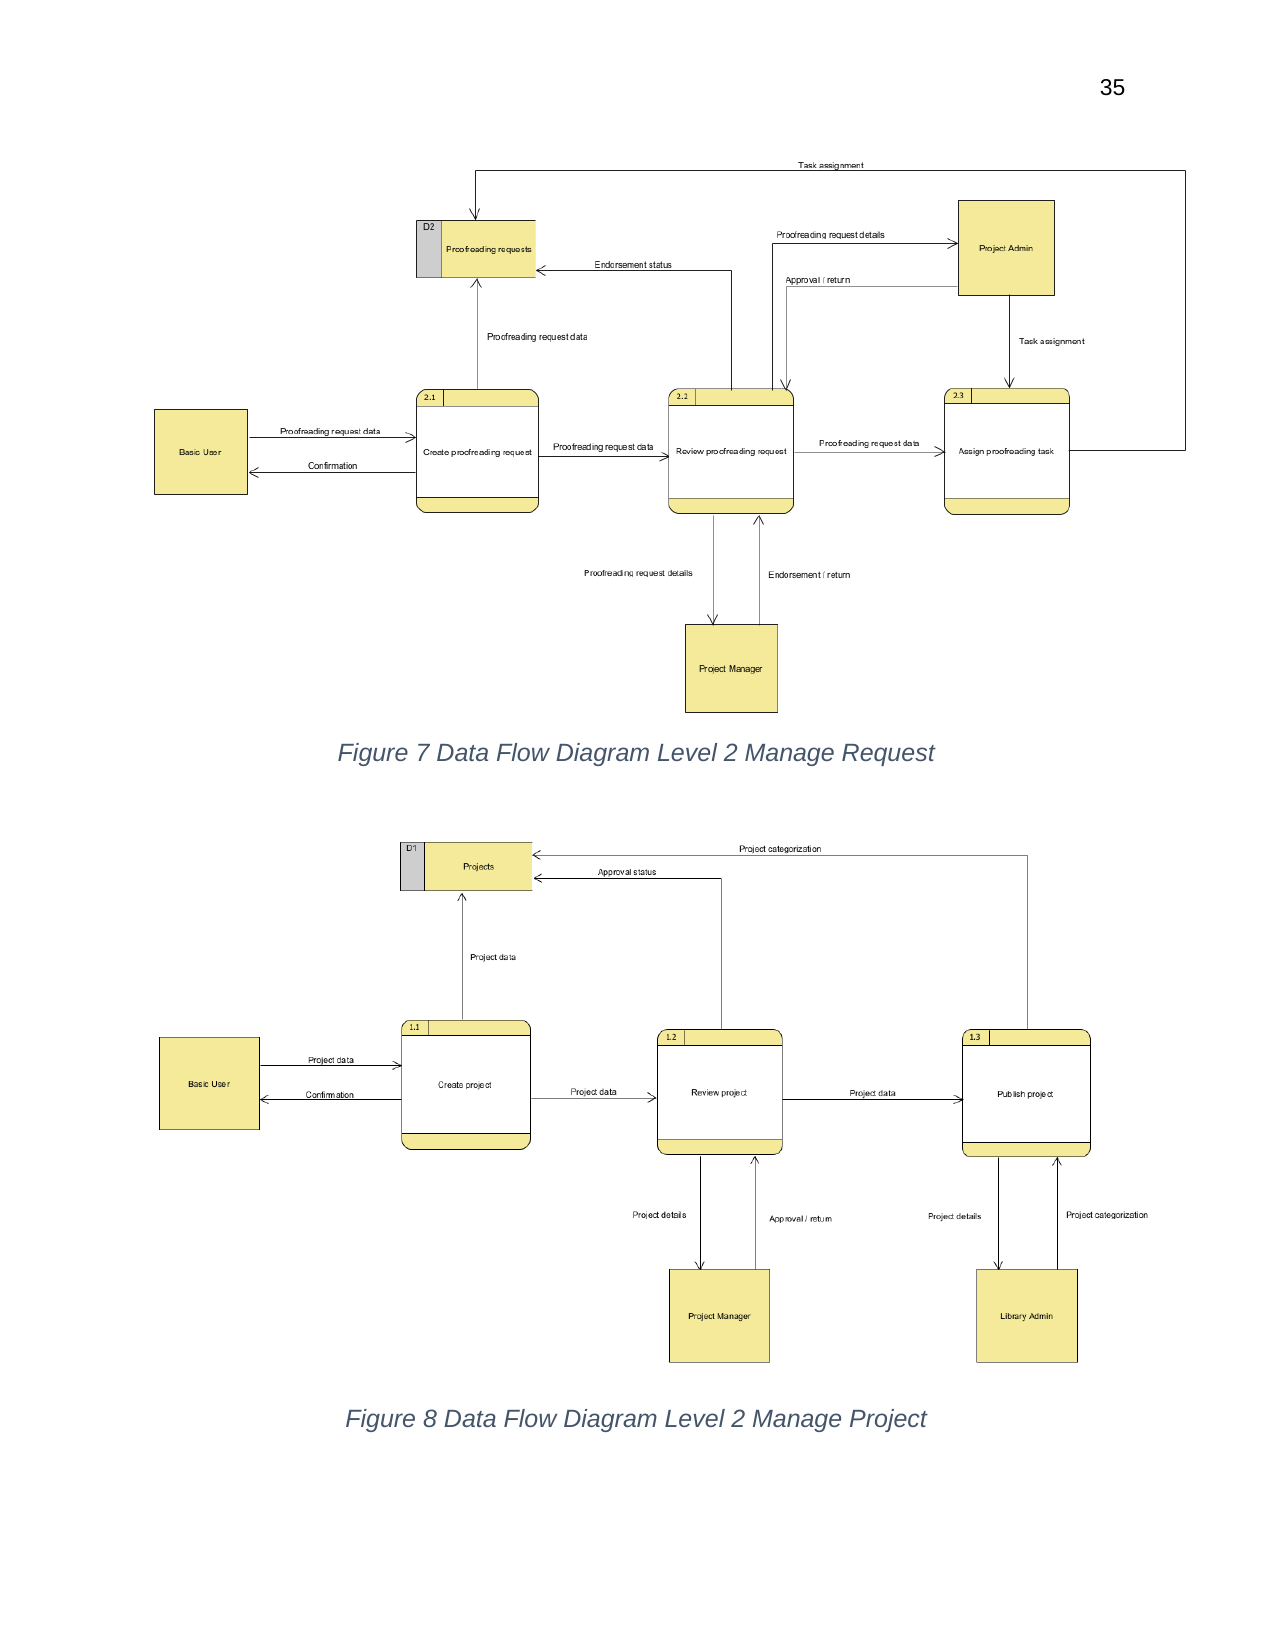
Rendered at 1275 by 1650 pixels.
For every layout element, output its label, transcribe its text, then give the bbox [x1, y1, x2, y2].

picture [150, 832, 1157, 1386]
text Figure 8 Data Flow Diagram Level 2 Manage Project [150, 1404, 1125, 1433]
text Figure 7 Data Flow Diagram Level 2 Manage Request [150, 738, 1125, 767]
picture [150, 150, 1196, 719]
